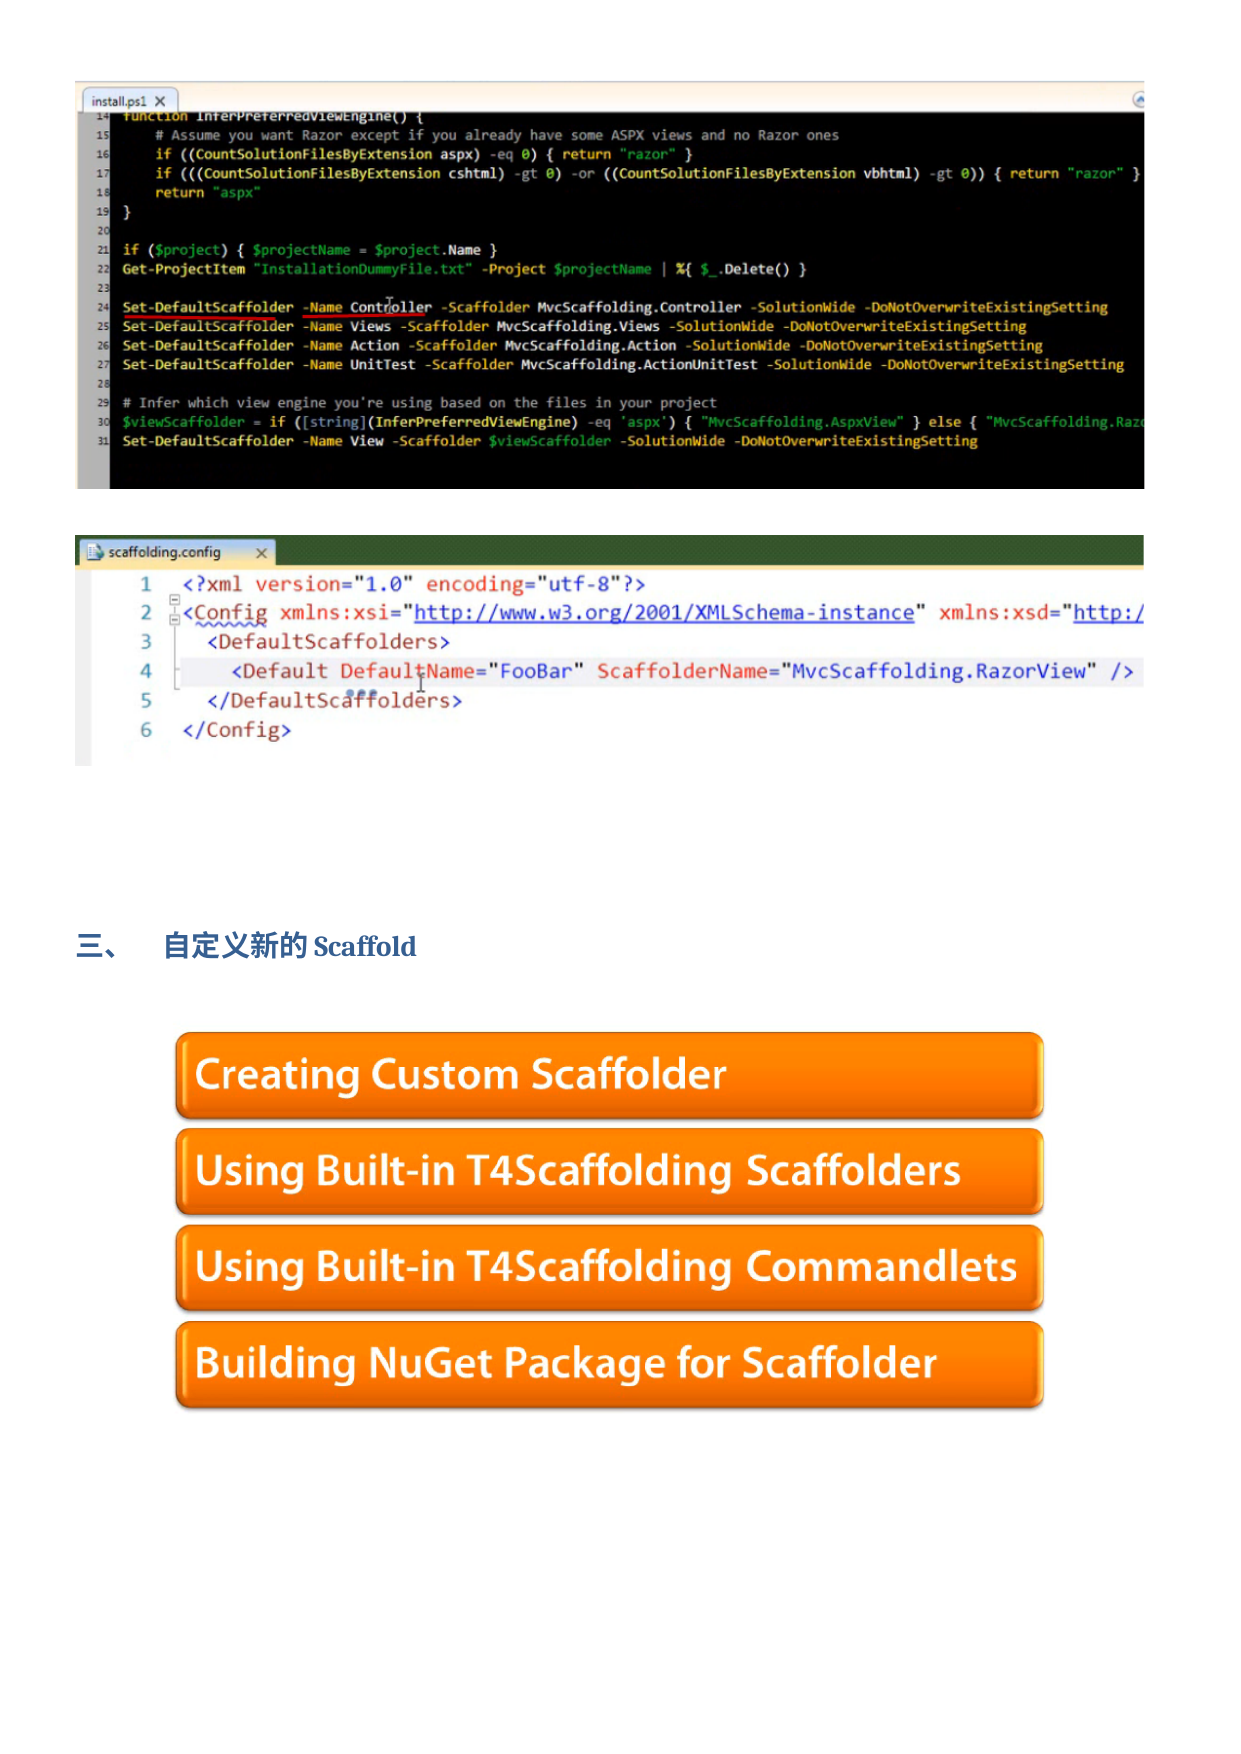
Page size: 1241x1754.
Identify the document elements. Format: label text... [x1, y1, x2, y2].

subtitle 自定义新的Scaffold [75, 911, 1165, 976]
picture [170, 1014, 1071, 1443]
picture [75, 80, 1145, 489]
picture [75, 535, 1144, 766]
